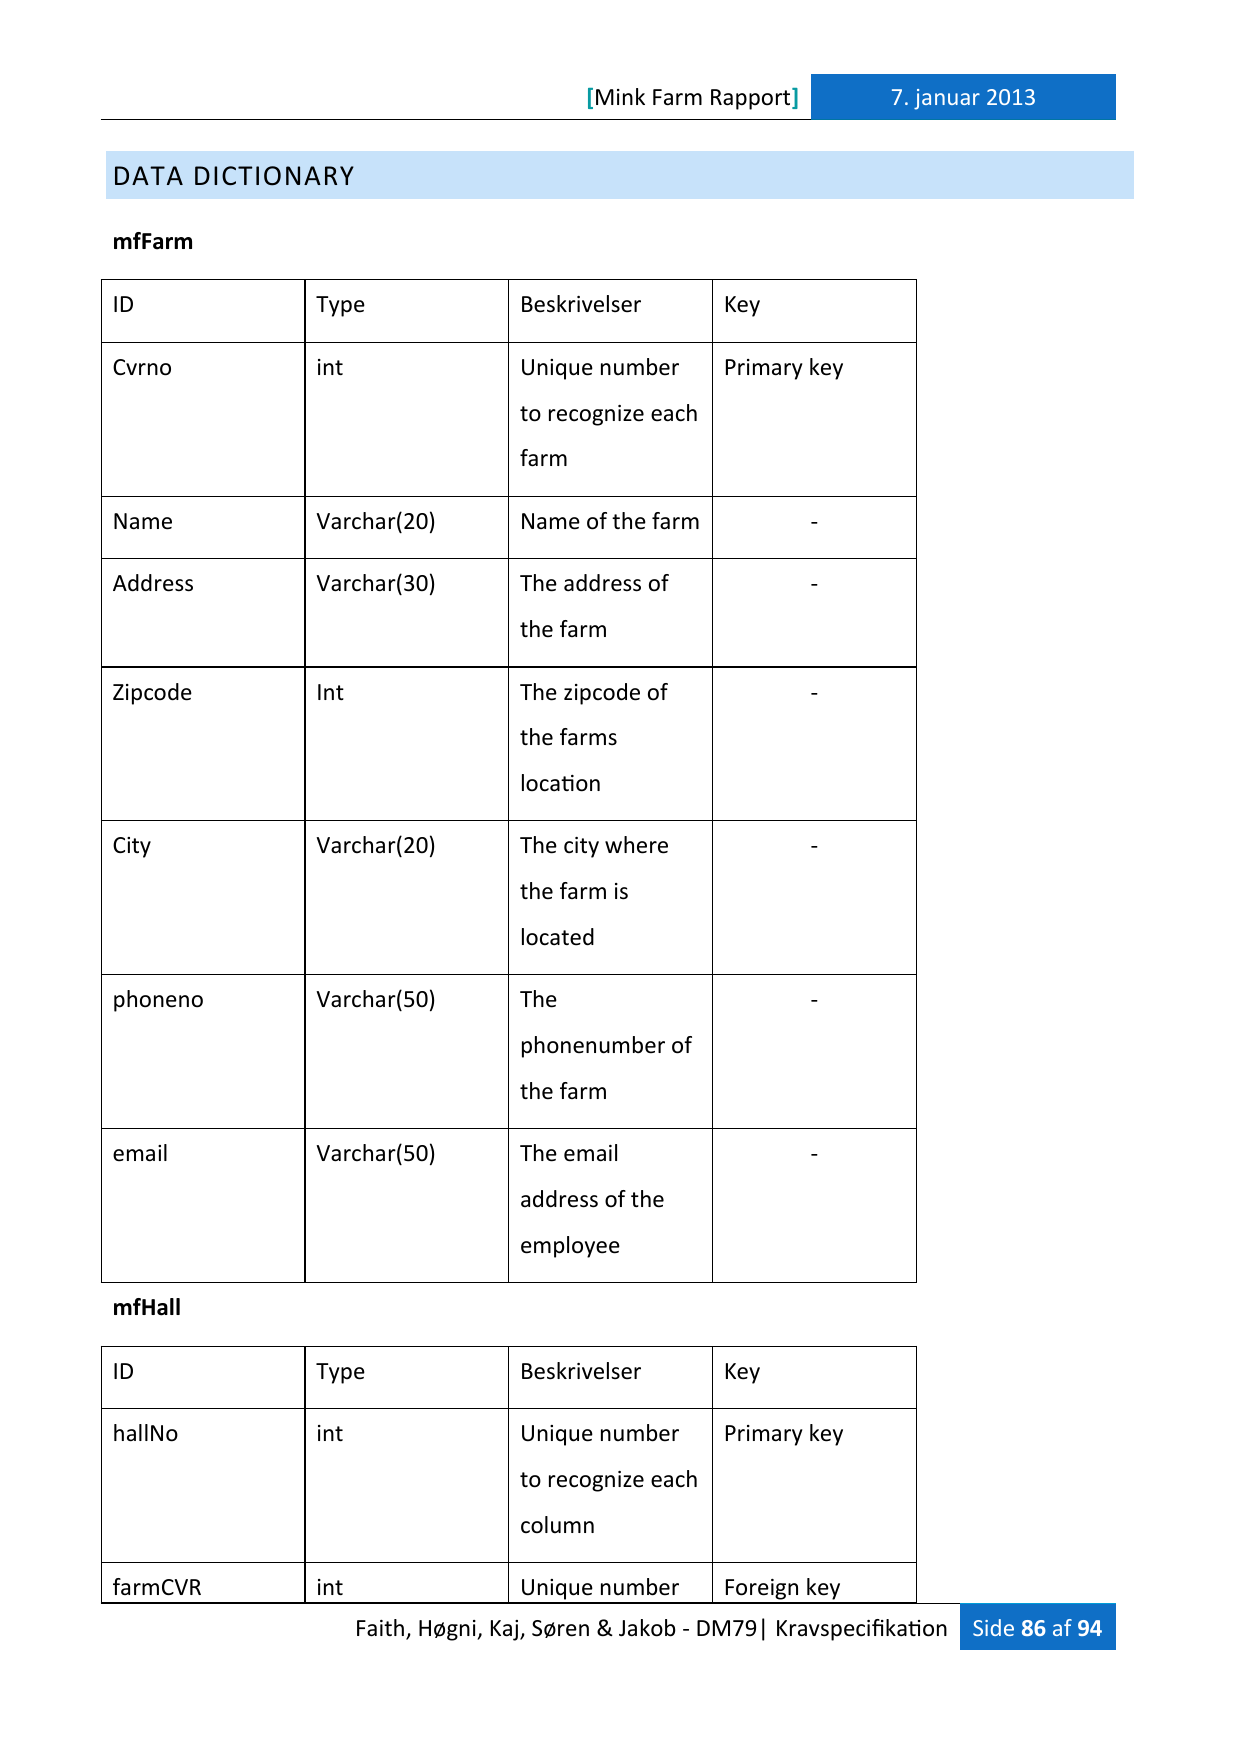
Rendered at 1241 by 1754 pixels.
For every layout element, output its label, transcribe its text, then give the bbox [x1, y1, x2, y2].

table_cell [509, 1563, 712, 1602]
text mfFarm [112, 225, 1128, 256]
table_cell Foreign key [713, 1563, 916, 1602]
table_cell Name [102, 497, 304, 558]
table_cell Varchar(50) [306, 1129, 508, 1282]
table_cell Varchar(50) [306, 975, 508, 1128]
table_cell email [102, 1129, 304, 1282]
table_cell Primary key [713, 1409, 916, 1562]
table_header ID [102, 1347, 304, 1408]
subtitle Data Dictionary [113, 157, 1128, 193]
table_header Type [306, 1347, 508, 1408]
table_cell Varchar(20) [306, 497, 508, 558]
table_cell int [306, 343, 508, 496]
table_header Type [306, 280, 508, 342]
table_header Key [713, 1347, 916, 1408]
table_cell Unique number to recognize each farm [509, 343, 712, 496]
table_cell int [306, 1409, 508, 1562]
table_cell The address of the farm [509, 559, 712, 666]
table_cell hallNo [102, 1409, 304, 1562]
table_cell - [713, 497, 916, 558]
table_header Key [713, 280, 916, 342]
table_cell Int [306, 668, 508, 820]
table_cell Varchar(30) [306, 559, 508, 666]
table_header Beskrivelser [509, 1347, 712, 1408]
table_cell The email address of the employee [509, 1129, 712, 1282]
table_header Beskrivelser [509, 280, 712, 342]
table_cell phoneno [102, 975, 304, 1128]
table_cell Primary key [713, 343, 916, 496]
table_header ID [102, 280, 304, 342]
table_cell Unique number to recognize each column [509, 1409, 712, 1562]
table_cell - [713, 975, 916, 1128]
table_cell - [713, 1129, 916, 1282]
table_cell - [713, 668, 916, 820]
table_cell farmCVR [102, 1563, 304, 1602]
table_cell Varchar(20) [306, 821, 508, 974]
table_cell The city where the farm is located [509, 821, 712, 974]
table_cell The zipcode of the farms location [509, 668, 712, 820]
table_cell City [102, 821, 304, 974]
table_cell Cvrno [102, 343, 304, 496]
table_cell The phonenumber of the farm [509, 975, 712, 1128]
table_cell - [713, 559, 916, 666]
table_cell - [713, 821, 916, 974]
table_cell Address [102, 559, 304, 666]
text mfHall [112, 1292, 1128, 1322]
table_cell Zipcode [102, 668, 304, 820]
table_cell int [306, 1563, 508, 1602]
table_cell Name of the farm [509, 497, 712, 558]
